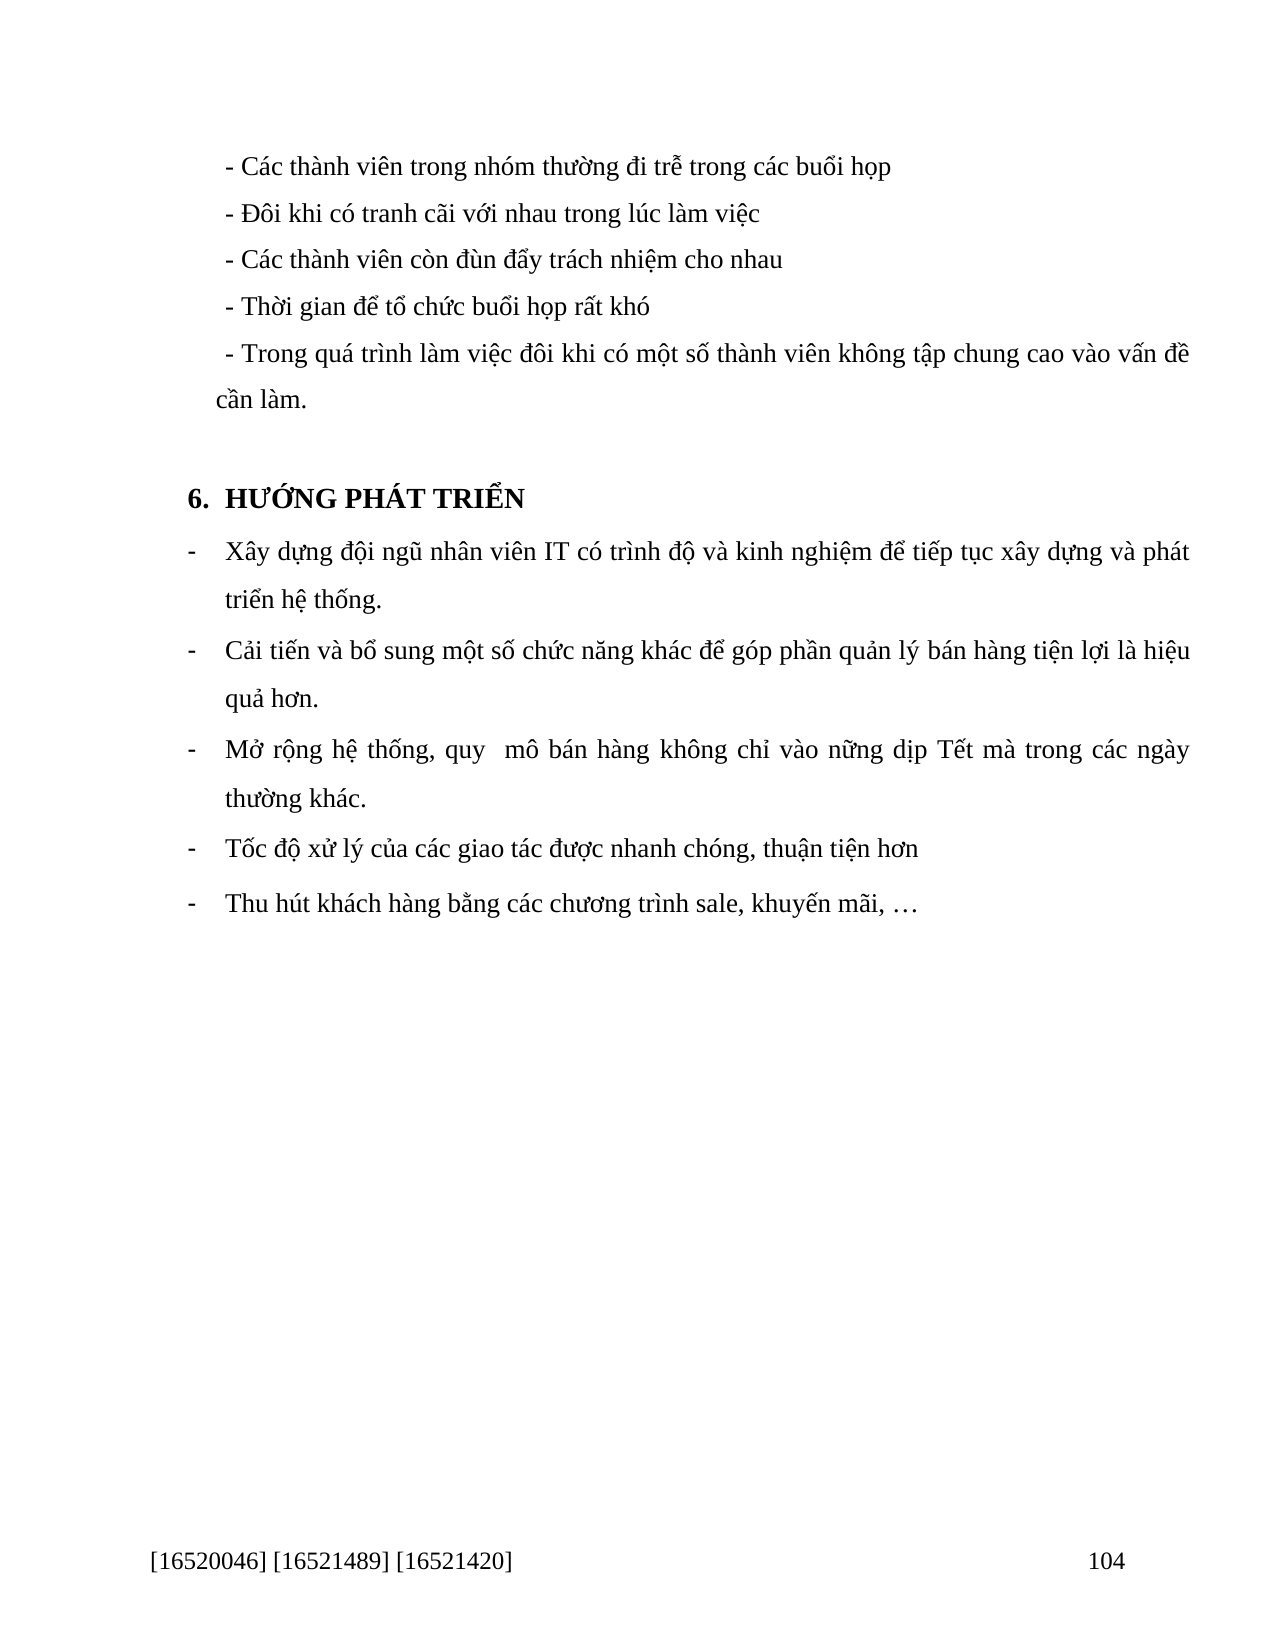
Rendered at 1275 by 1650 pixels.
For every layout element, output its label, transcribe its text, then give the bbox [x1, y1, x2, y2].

text - Các thành viên trong nhóm thường đi trễ trong các buổi họp [216, 150, 1191, 181]
text - Thời gian để tổ chức buổi họp rất khó [216, 290, 1191, 321]
list Tốc độ xử lý của các giao tác được nhanh chóng, thuận tiện hơn [187, 828, 1191, 865]
text - Trong quá trình làm việc đôi khi có một số thành viên không tập chung cao vào vấn đề cần làm. [216, 337, 1191, 414]
list Mở rộng hệ thống, quy mô bán hàng không chỉ vào nững dịp Tết mà trong các ngày thường khác. [187, 729, 1191, 813]
text - Đôi khi có tranh cãi với nhau trong lúc làm việc [216, 197, 1191, 228]
subtitle HƯỚNG PHÁT TRIỂN [187, 481, 1191, 514]
list Thu hút khách hàng bằng các chương trình sale, khuyến mãi, … [187, 884, 1191, 921]
list Cải tiến và bổ sung một số chức năng khác để góp phần quản lý bán hàng tiện lợi là hiệu quả hơn. [187, 630, 1191, 714]
list Xây dựng đội ngũ nhân viên IT có trình độ và kinh nghiệm để tiếp tục xây dựng và phát triển hệ thống. [187, 531, 1191, 615]
text - Các thành viên còn đùn đẩy trách nhiệm cho nhau [216, 243, 1191, 274]
